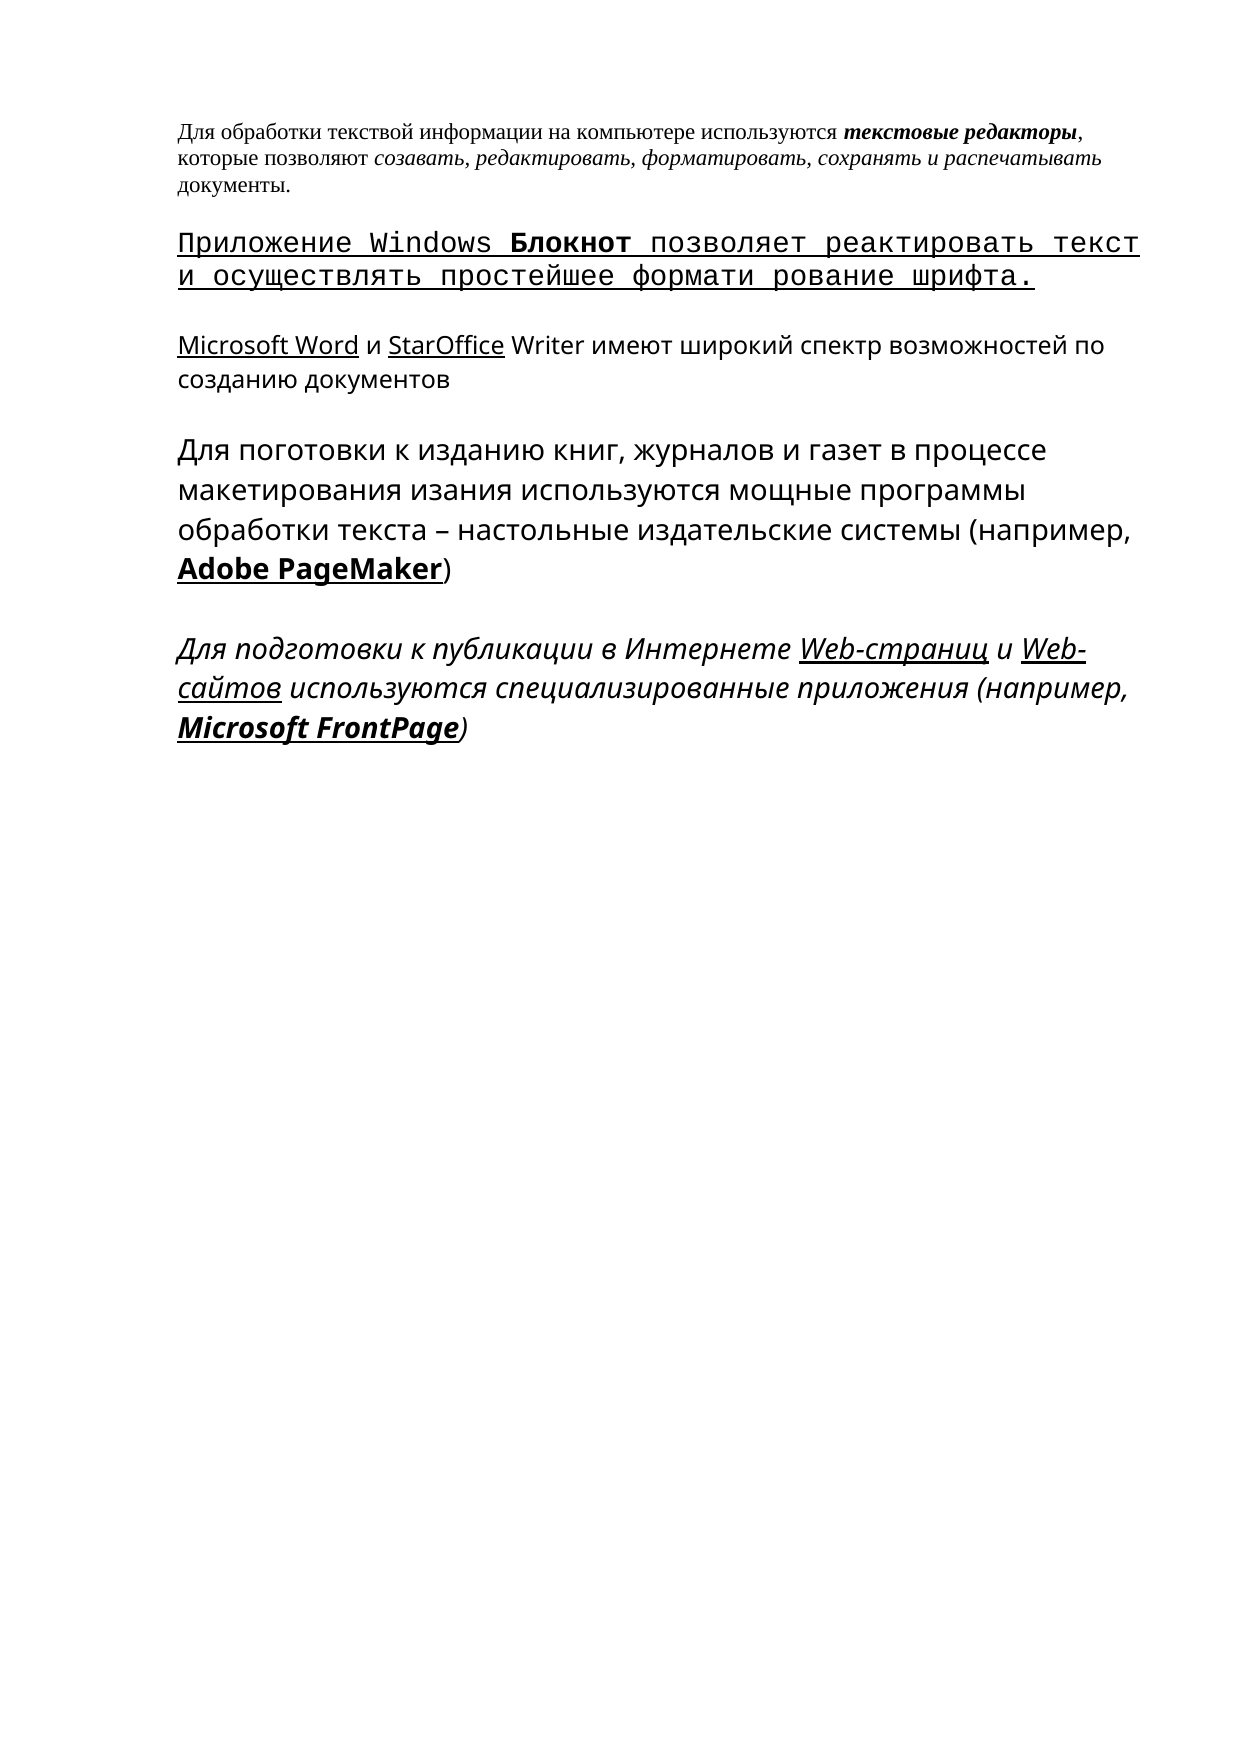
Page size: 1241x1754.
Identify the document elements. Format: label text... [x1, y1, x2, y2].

text Приложение Windows Блокнот позволяет реактировать текст и осуществлять простейшее формати рование шрифта. [177, 228, 1152, 294]
text Microsoft Word и StarOffice Writer имеют широкий спектр возможностей по созданию документов [177, 327, 1152, 396]
text Для подготовки к публикации в Интернете Web-страниц и Web-сайтов используются специализированные приложения (например, Microsoft FrontPage) [177, 628, 1152, 747]
text Для поготовки к изданию книг, журналов и газет в процессе макетирования изания используются мощные программы обработки текста – настольные издательские системы (например, Adobe PageMaker) [177, 429, 1152, 588]
text Для обработки текствой информации на компьютере используются текстовые редакторы, которые позволяют созавать, редактировать, форматировать, сохранять и распечатывать документы. [177, 118, 1152, 197]
